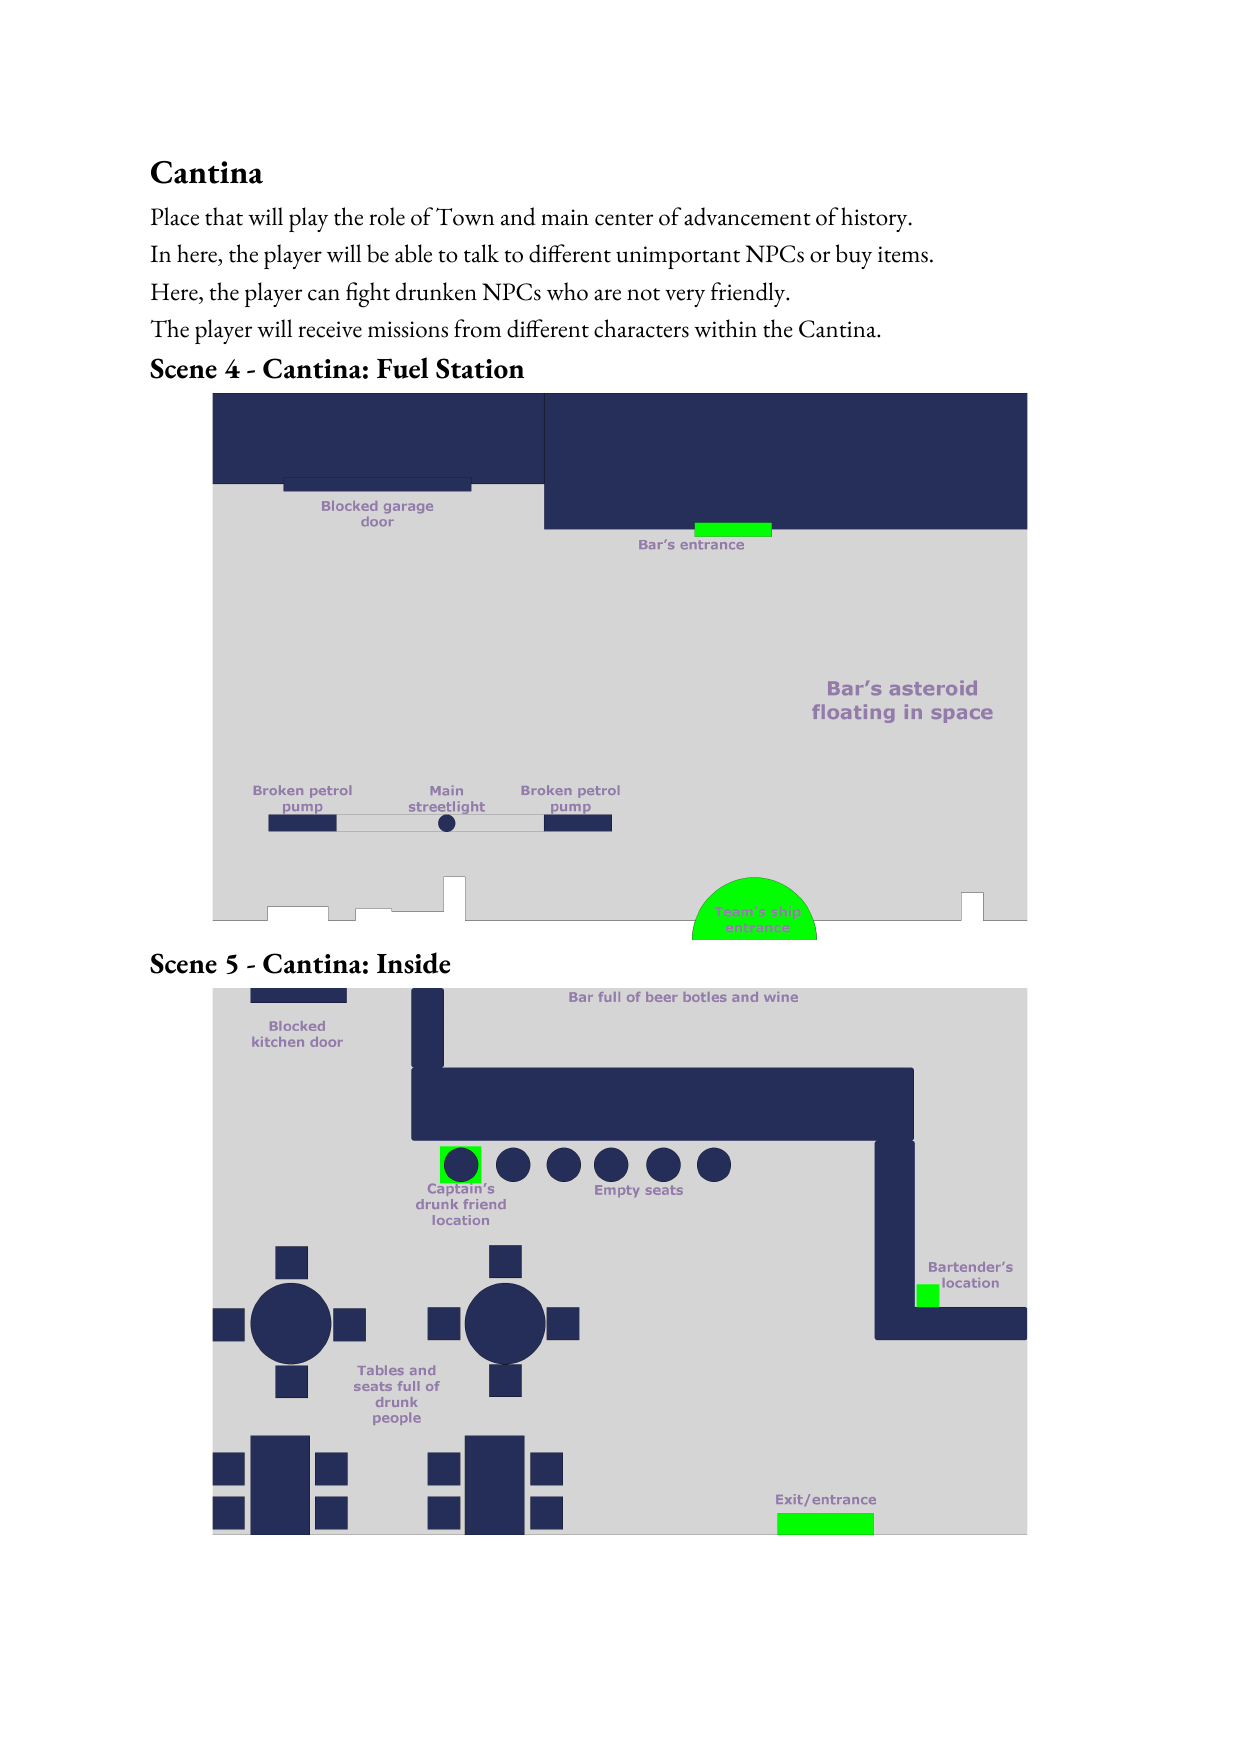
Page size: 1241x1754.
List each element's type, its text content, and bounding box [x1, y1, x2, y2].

picture [212, 988, 1028, 1535]
subtitle Scene 4 - Cantina: Fuel Station [150, 349, 1090, 388]
text Here, the player can fight drunken NPCs who are not very friendly. [150, 275, 1090, 307]
text The player will receive missions from different characters within the Cantina. [150, 312, 1090, 345]
text Place that will play the role of Town and main center of advancement of history. [150, 200, 1090, 233]
text In here, the player will be able to talk to different unimportant NPCs or buy items. [150, 237, 1090, 270]
subtitle Cantina [150, 150, 1090, 193]
subtitle Scene 5 - Cantina: Inside [150, 944, 1090, 983]
picture [212, 393, 1028, 940]
